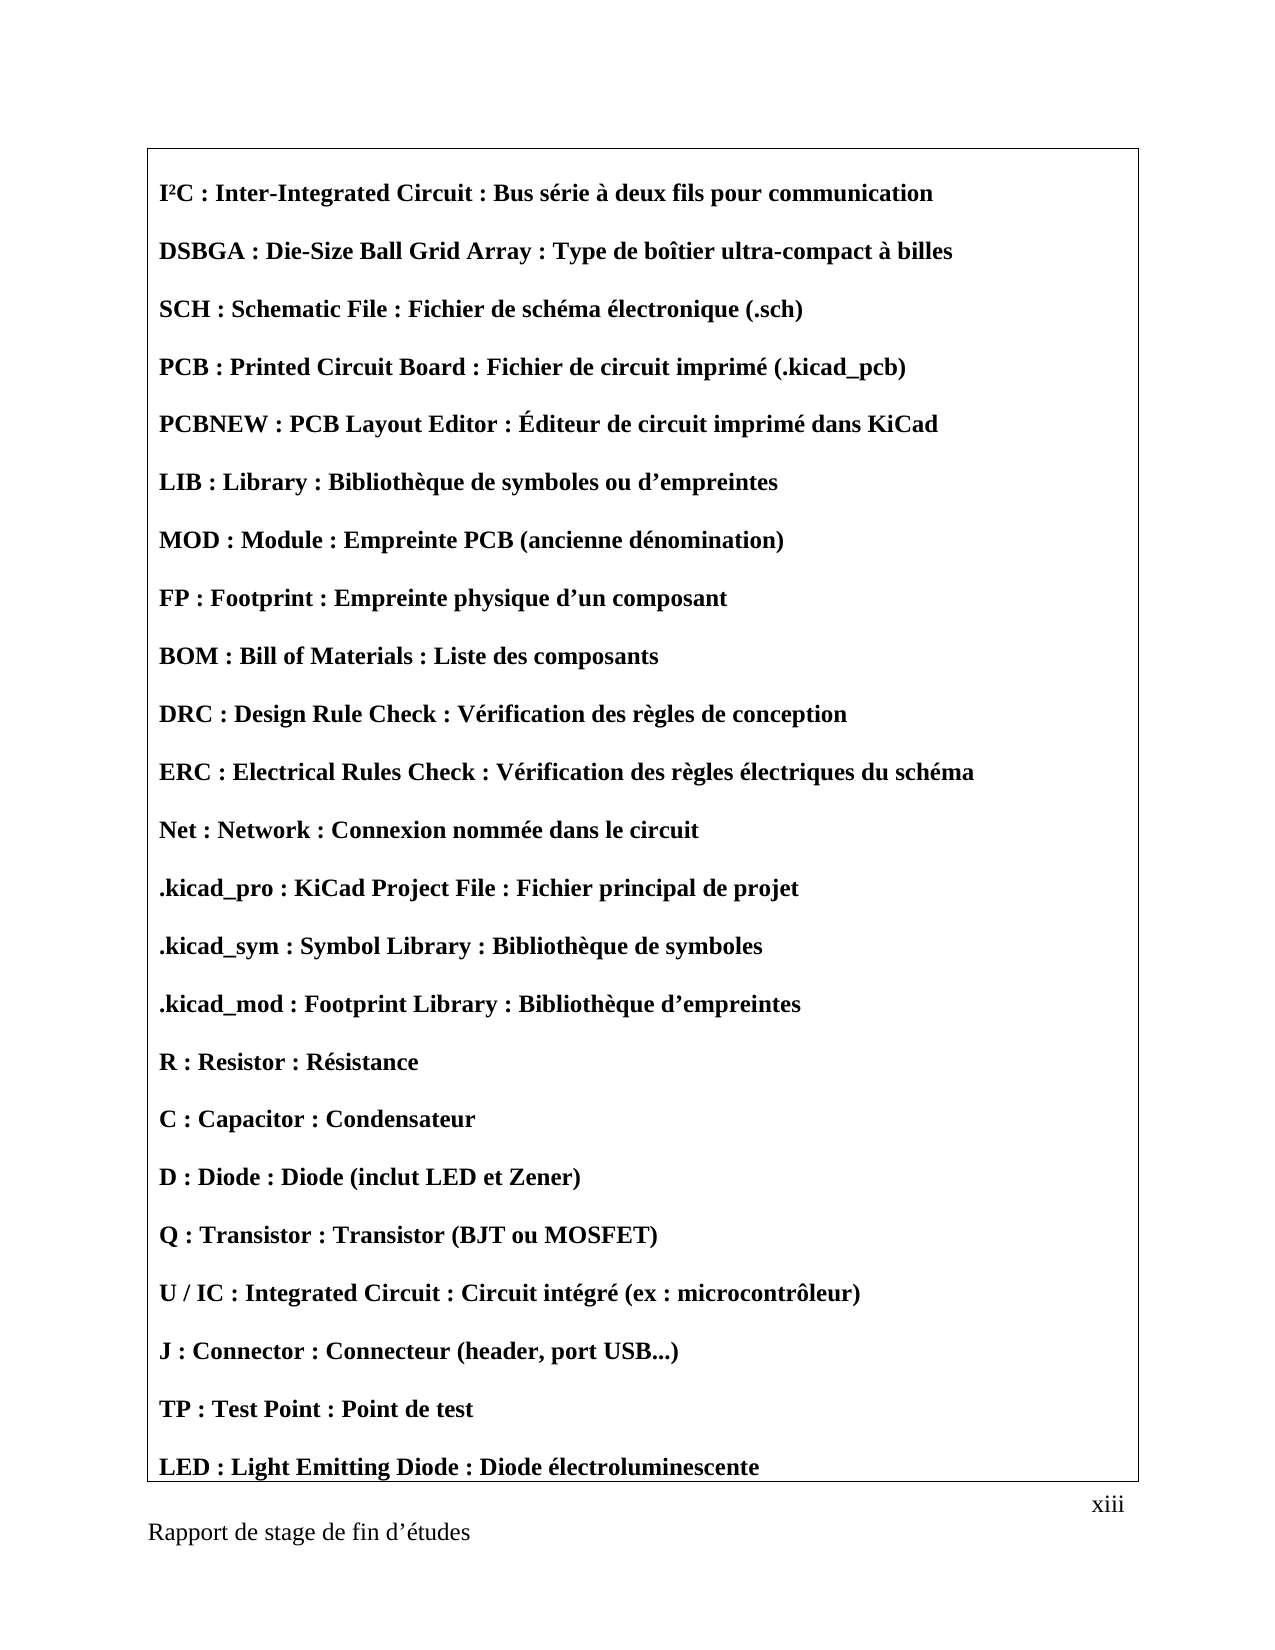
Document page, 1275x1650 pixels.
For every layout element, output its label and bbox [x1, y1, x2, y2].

table_header [148, 149, 1138, 1481]
